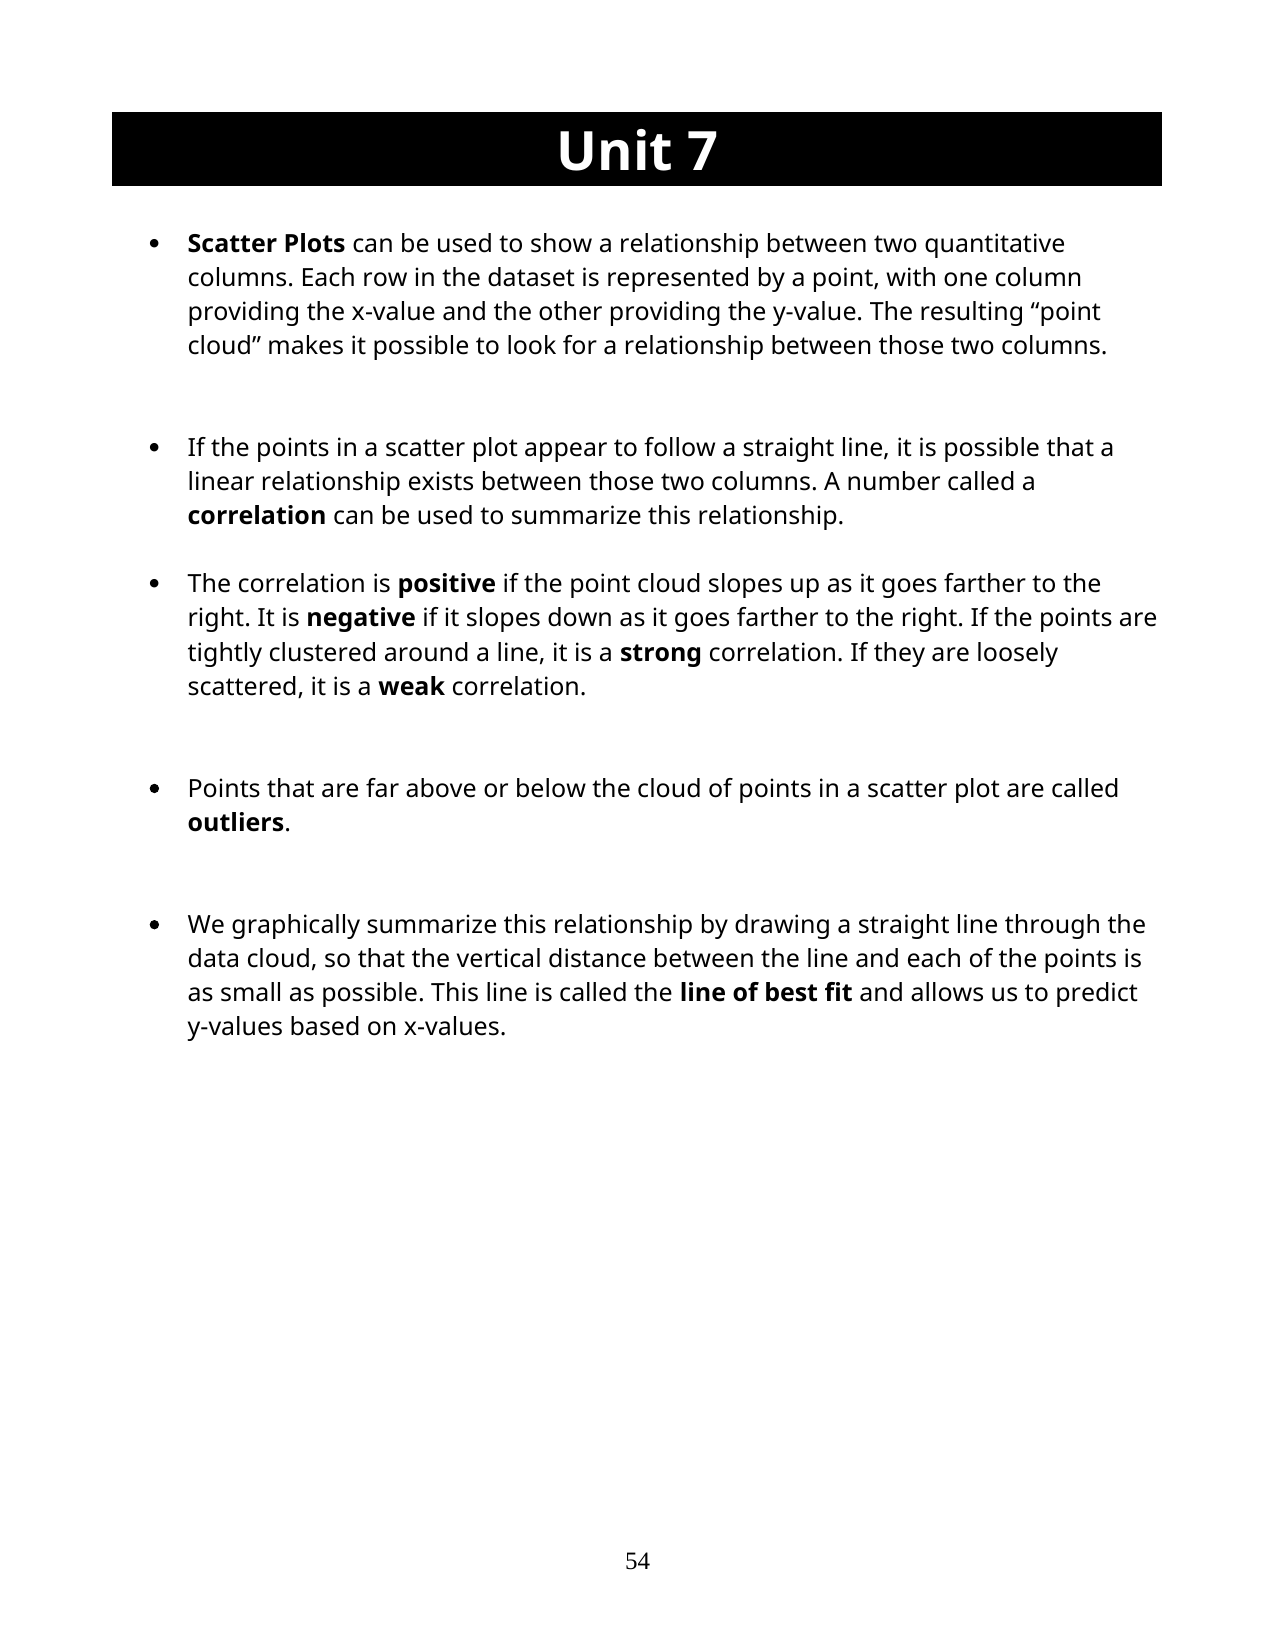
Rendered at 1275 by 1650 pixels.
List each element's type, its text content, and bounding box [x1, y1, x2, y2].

list Points that are far above or below the cloud of points in a scatter plot are called outliers. [150, 770, 1162, 838]
list If the points in a scatter plot appear to follow a straight line, it is possible that a linear relationship exists between those two columns. A number called a correlation can be used to summarize this relationship. [150, 430, 1162, 532]
subtitle Unit 7 [112, 112, 1162, 186]
list Scatter Plots can be used to show a relationship between two quantitative columns. Each row in the dataset is represented by a point, with one column providing the x-value and the other providing the y-value. The resulting “point cloud” makes it possible to look for a relationship between those two columns. [150, 225, 1162, 362]
list We graphically summarize this relationship by drawing a straight line through the data cloud, so that the vertical distance between the line and each of the points is as small as possible. This line is called the line of best fit and allows us to predict y-values based on x-values. [150, 907, 1162, 1043]
list The correlation is positive if the point cloud slopes up as it goes farther to the right. It is negative if it slopes down as it goes farther to the right. If the points are tightly clustered around a line, it is a strong correlation. If they are loosely scattered, it is a weak correlation. [150, 566, 1162, 702]
